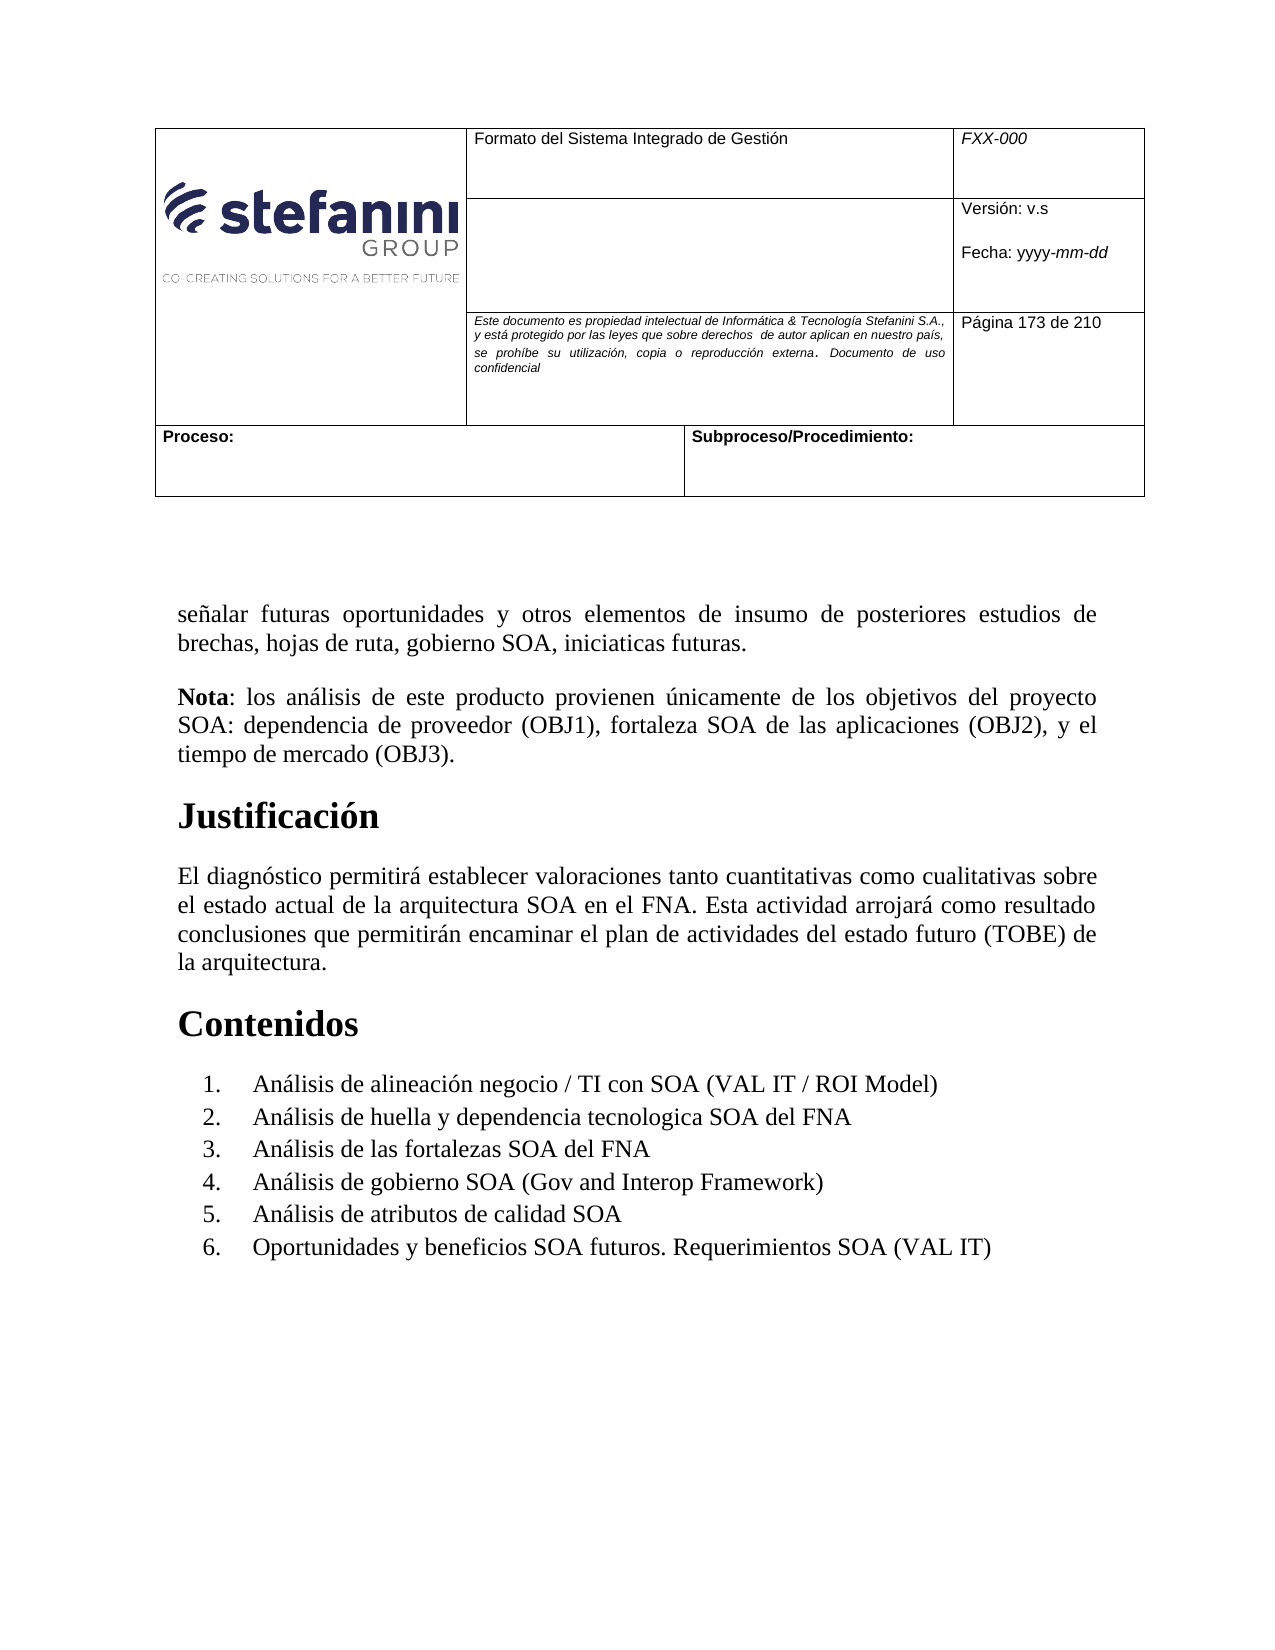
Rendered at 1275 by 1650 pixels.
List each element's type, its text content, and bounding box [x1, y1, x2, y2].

text El diagnóstico permitirá establecer valoraciones tanto cuantitativas como cualitativas sobre el estado actual de la arquitectura SOA en el FNA. Esta actividad arrojará como resultado conclusiones que permitirán encaminar el plan de actividades del estado futuro (TOBE) de la arquitectura. [177, 861, 1098, 976]
text Presentar las conclusiones y el resumen de los análisis de la Fase 1, Estado SOA Actual, constrastadas con una visión SOA estándar. Las conclusiones expuestas darán lugar a señalar futuras oportunidades y otros elementos de insumo de posteriores estudios de brechas, hojas de ruta, gobierno SOA, iniciaticas futuras. [177, 599, 1098, 657]
list Análisis de las fortalezas SOA del FNA [202, 1134, 1098, 1163]
list Análisis de huella y dependencia tecnologica SOA del FNA [202, 1102, 1098, 1131]
subtitle Justificación [177, 793, 1098, 836]
list Análisis de atributos de calidad SOA [202, 1199, 1098, 1228]
list Análisis de alineación negocio / TI con SOA (VAL IT / ROI Model) [202, 1069, 1098, 1098]
list Análisis de gobierno SOA (Gov and Interop Framework) [202, 1167, 1098, 1196]
text Nota: los análisis de este producto provienen únicamente de los objetivos del proyecto SOA: dependencia de proveedor (OBJ1), fortaleza SOA de las aplicaciones (OBJ2), y el tiempo de mercado (OBJ3). [177, 682, 1098, 768]
subtitle Contenidos [177, 1001, 1098, 1044]
list Oportunidades y beneficios SOA futuros. Requerimientos SOA (VAL IT) [202, 1232, 1098, 1261]
picture [162, 182, 460, 286]
